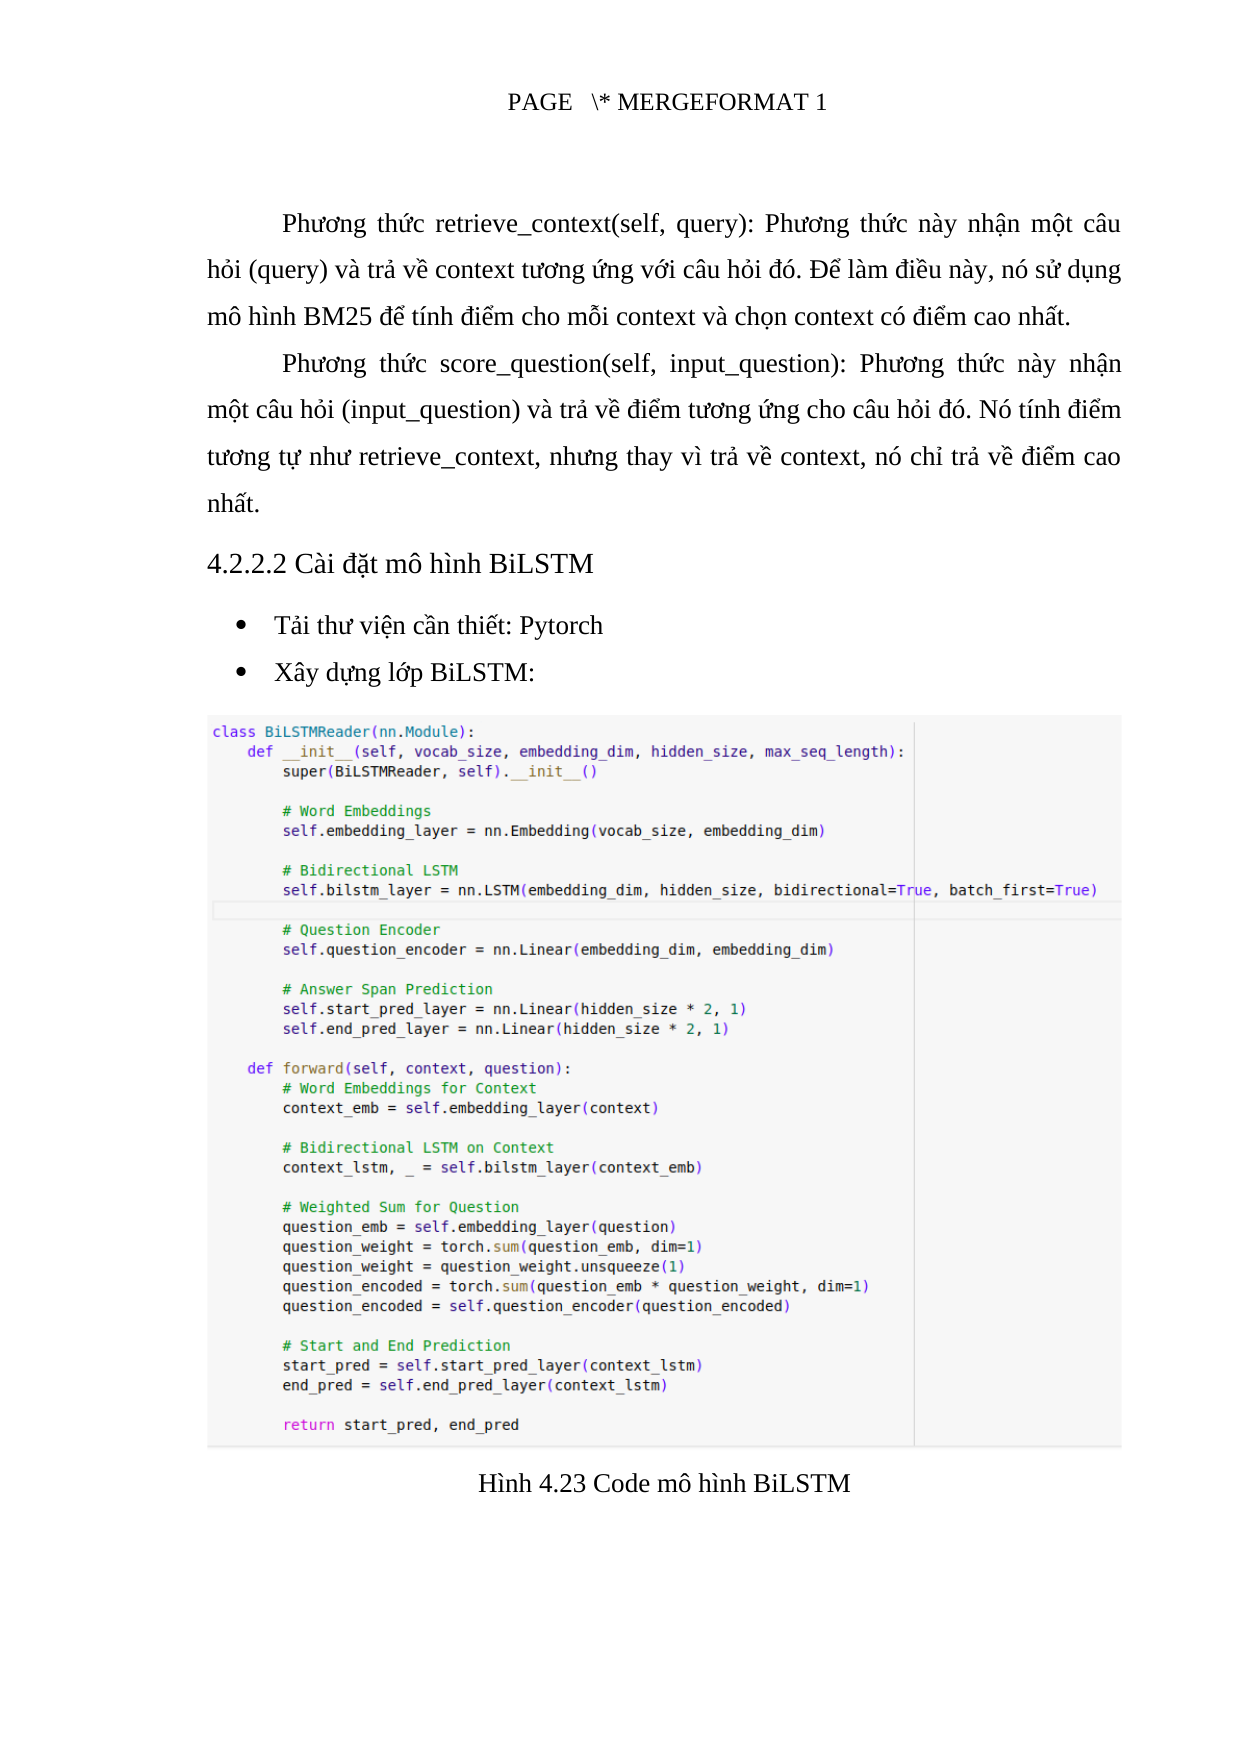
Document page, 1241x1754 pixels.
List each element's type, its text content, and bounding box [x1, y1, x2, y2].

list Tải thư viện cần thiết: Pytorch [236, 609, 1122, 640]
list Xây dựng lớp BiLSTM: [236, 656, 1122, 687]
text Phương thức score_question(self, input_question): Phương thức này nhận một câu hỏi (input_question) và trả về điểm tương ứng cho câu hỏi đó. Nó tính điểm tương tự như retrieve_context, nhưng thay vì trả về context, nó chỉ trả về điểm cao nhất. [207, 347, 1122, 518]
text Phương thức retrieve_context(self, query): Phương thức này nhận một câu hỏi (query) và trả về context tương ứng với câu hỏi đó. Để làm điều này, nó sử dụng mô hình BM25 để tính điểm cho mỗi context và chọn context có điểm cao nhất. [207, 207, 1122, 331]
subtitle Cài đặt mô hình BiLSTM [207, 546, 1122, 579]
picture [207, 715, 1122, 1455]
